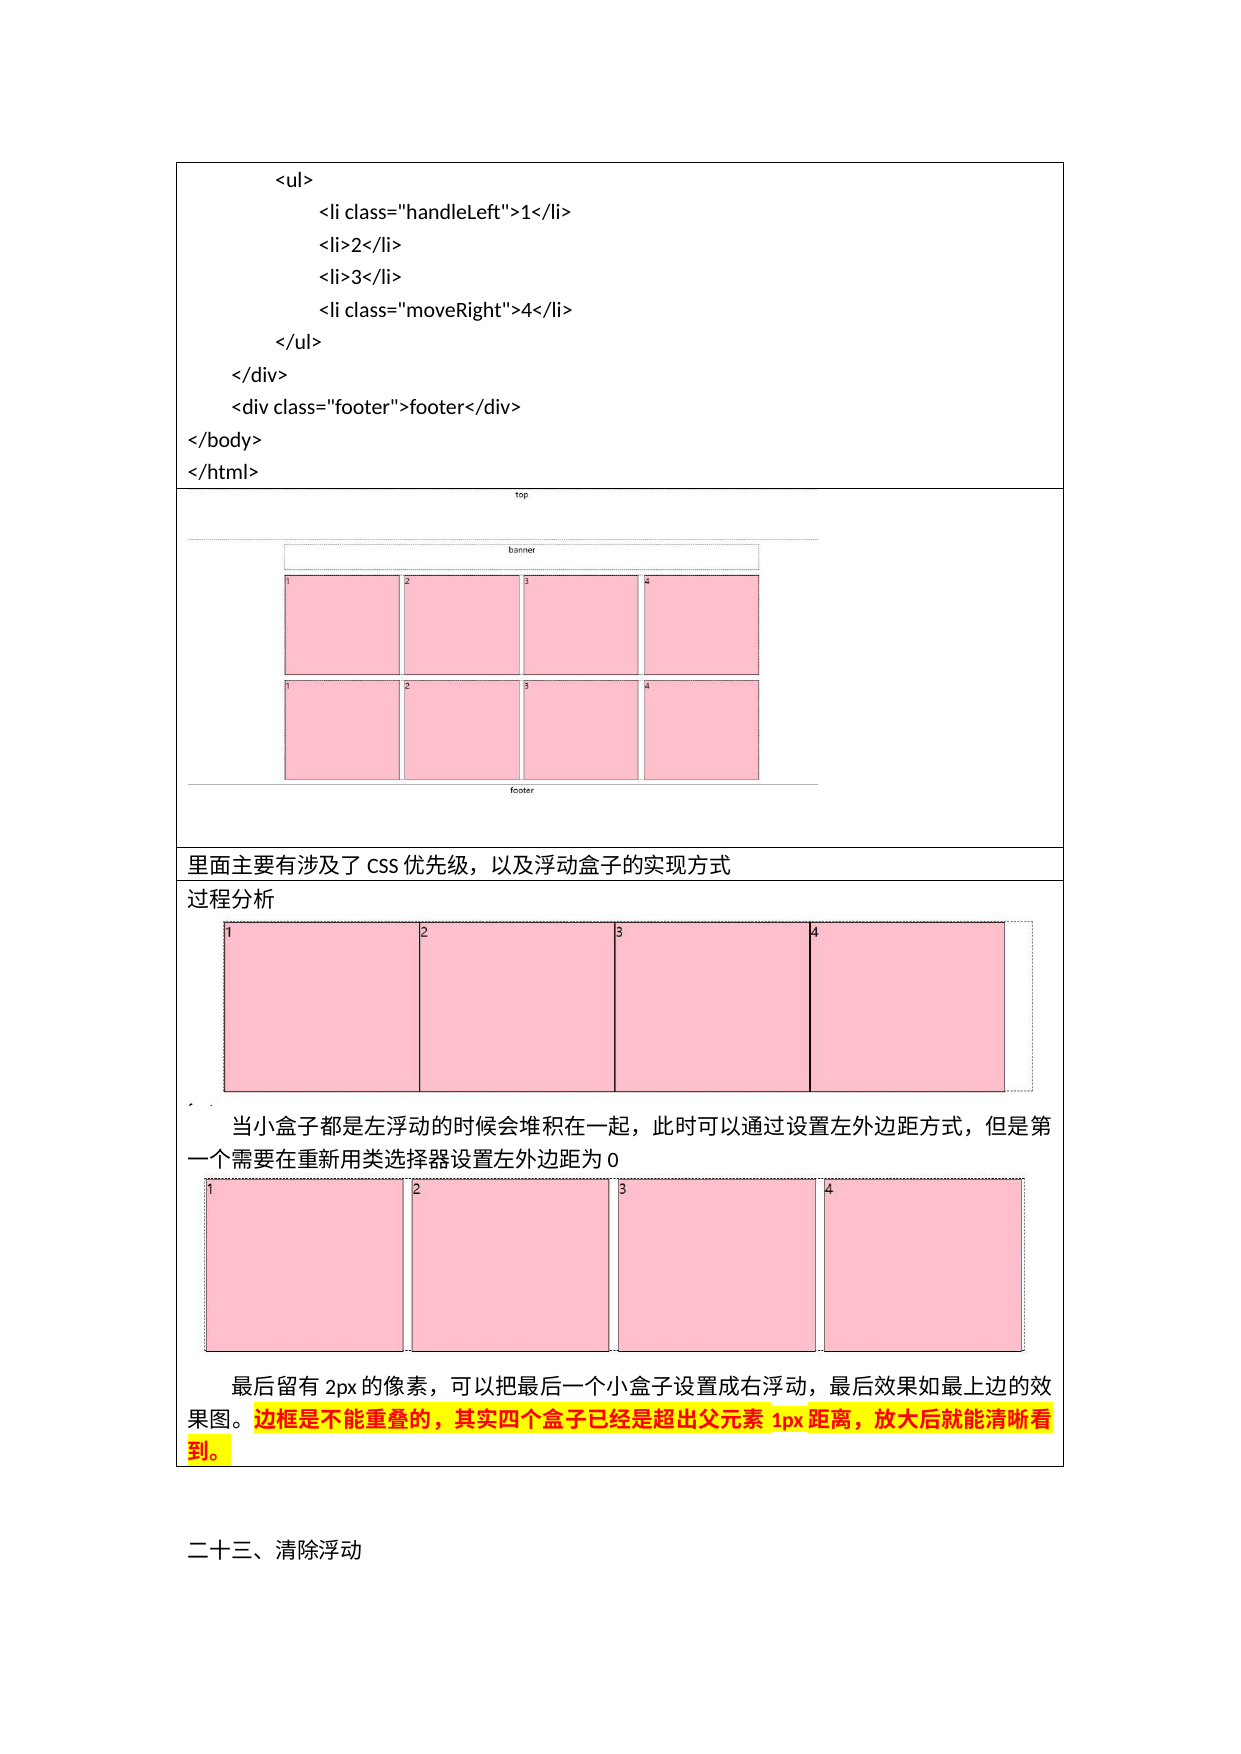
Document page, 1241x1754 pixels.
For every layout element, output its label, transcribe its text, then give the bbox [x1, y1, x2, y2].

table_cell 过程分析 当小盒子都是左浮动的时候会堆积在一起，此时可以通过设置左外边距方式，但是第一个需要在重新用类选择器设置左外边距为0 最后留有2px的像素，可以把最后一个小盒子设置成右浮动，最后效果如最上边的效果图。边框是不能重叠的，其实四个盒子已经是超出父元素1px距离，放大后就能清晰看到。 [177, 881, 1063, 1466]
picture [187, 489, 819, 823]
table_cell 里面主要有涉及了CSS优先级，以及浮动盒子的实现方式 [177, 848, 1063, 880]
table_cell [177, 489, 1063, 847]
text 二十三、清除浮动 [187, 1532, 1053, 1565]
picture [187, 1173, 1052, 1363]
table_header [177, 163, 1063, 488]
picture [187, 913, 1052, 1106]
